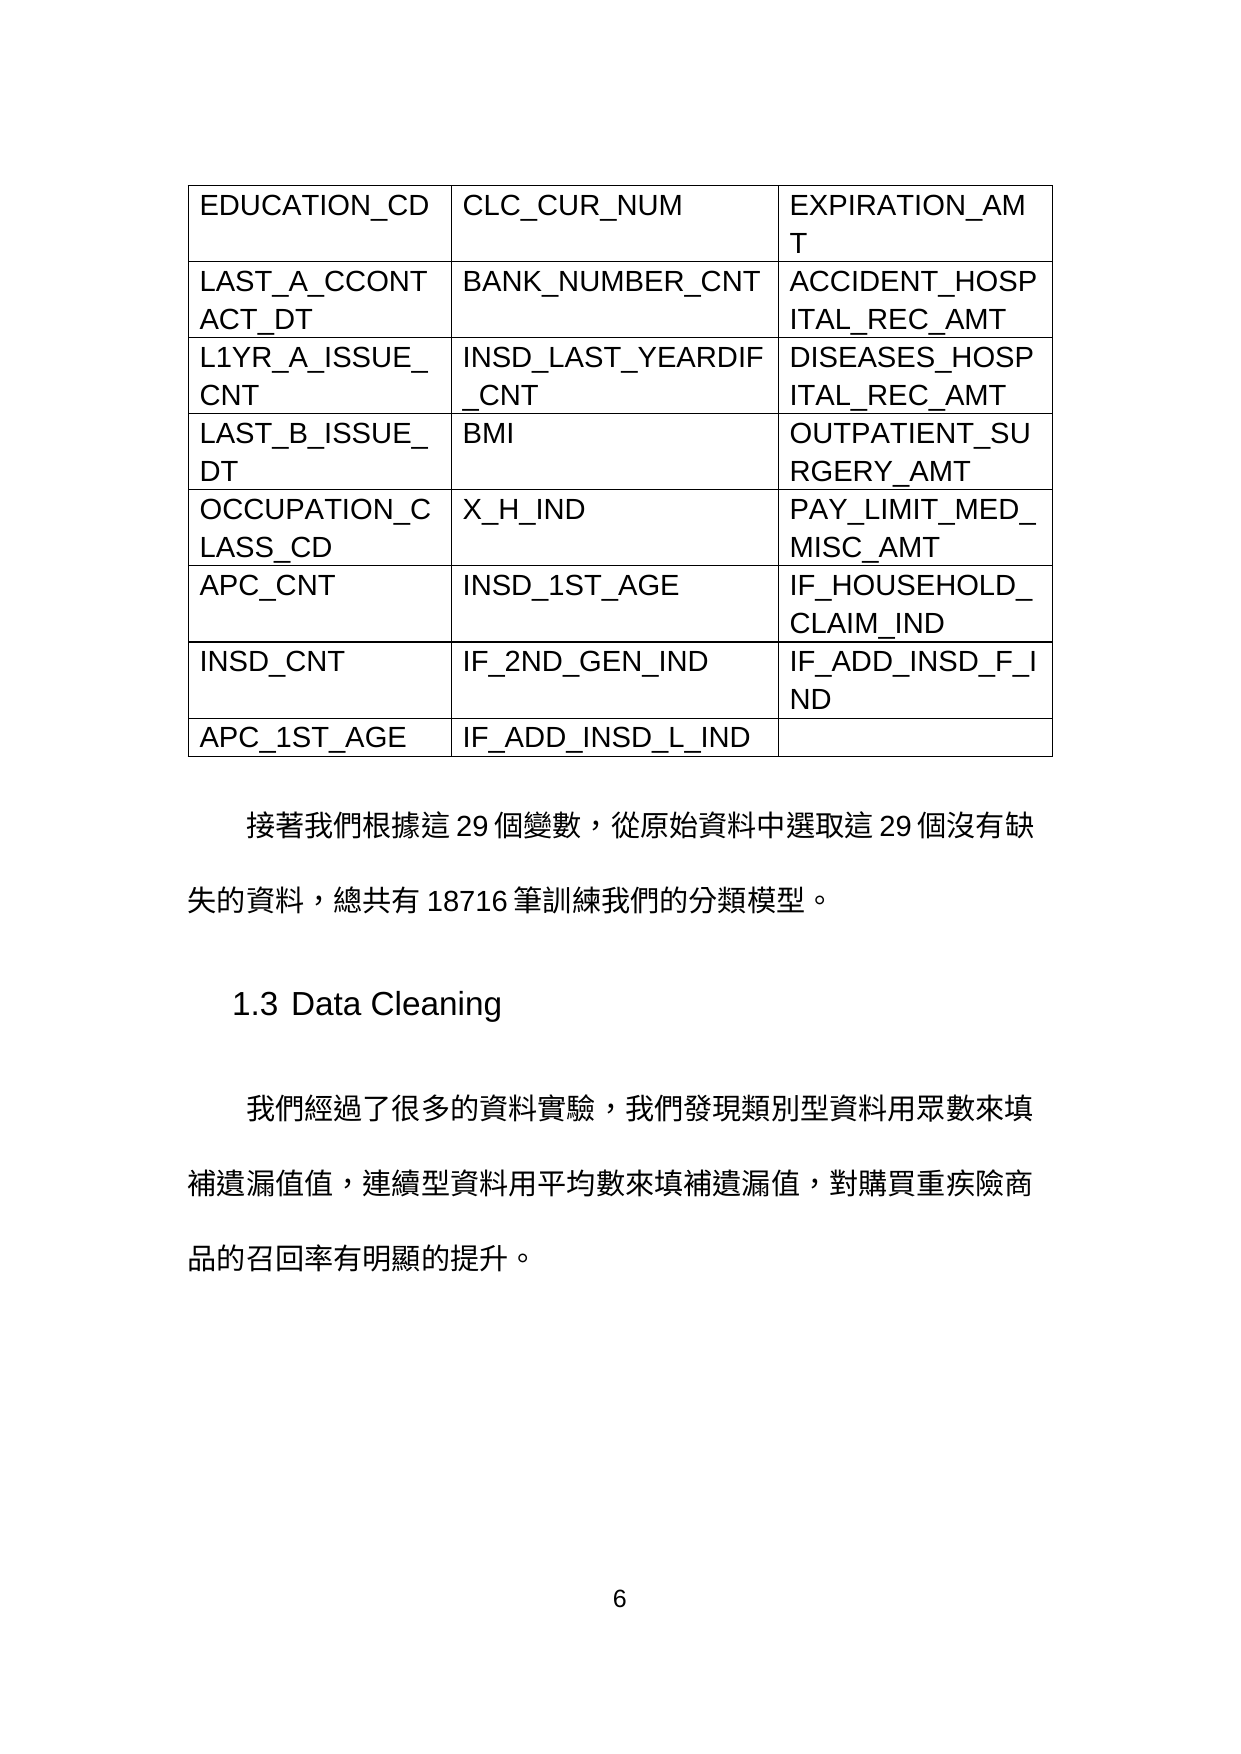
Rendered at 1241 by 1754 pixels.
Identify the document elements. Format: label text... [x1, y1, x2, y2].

list Data Cleaning [232, 965, 1053, 1040]
table_cell APC_CNT [189, 566, 451, 641]
table_cell EDUCATION_CD [189, 186, 451, 261]
table_cell LAST_B_ISSUE_DT [189, 414, 451, 489]
table_cell IF_ADD_INSD_F_IND [779, 643, 1052, 717]
text 接著我們根據這29個變數，從原始資料中選取這29個沒有缺失的資料，總共有18716筆訓練我們的分類模型。 [187, 786, 1053, 936]
table_cell EXPIRATION_AMT [779, 186, 1052, 261]
table_cell [779, 719, 1052, 756]
table_cell OCCUPATION_CLASS_CD [189, 490, 451, 565]
table_cell BANK_NUMBER_CNT [452, 262, 778, 337]
table_cell CLC_CUR_NUM [452, 186, 778, 261]
table_cell INSD_1ST_AGE [452, 566, 778, 641]
table_cell OUTPATIENT_SURGERY_AMT [779, 414, 1052, 489]
table_cell LAST_A_CCONTACT_DT [189, 262, 451, 337]
table_cell INSD_CNT [189, 643, 451, 717]
table_cell DISEASES_HOSPITAL_REC_AMT [779, 338, 1052, 413]
table_cell APC_1ST_AGE [189, 719, 451, 756]
text 我們經過了很多的資料實驗，我們發現類別型資料用眾數來填補遺漏值值，連續型資料用平均數來填補遺漏值，對購買重疾險商品的召回率有明顯的提升。 [187, 1069, 1053, 1294]
table_cell L1YR_A_ISSUE_CNT [189, 338, 451, 413]
table_cell IF_ADD_INSD_L_IND [452, 719, 778, 756]
table_cell X_H_IND [452, 490, 778, 565]
table_cell ACCIDENT_HOSPITAL_REC_AMT [779, 262, 1052, 337]
table_cell BMI [452, 414, 778, 489]
table_cell INSD_LAST_YEARDIF_CNT [452, 338, 778, 413]
table_cell IF_2ND_GEN_IND [452, 643, 778, 717]
table_cell PAY_LIMIT_MED_MISC_AMT [779, 490, 1052, 565]
table_cell IF_HOUSEHOLD_CLAIM_IND [779, 566, 1052, 641]
